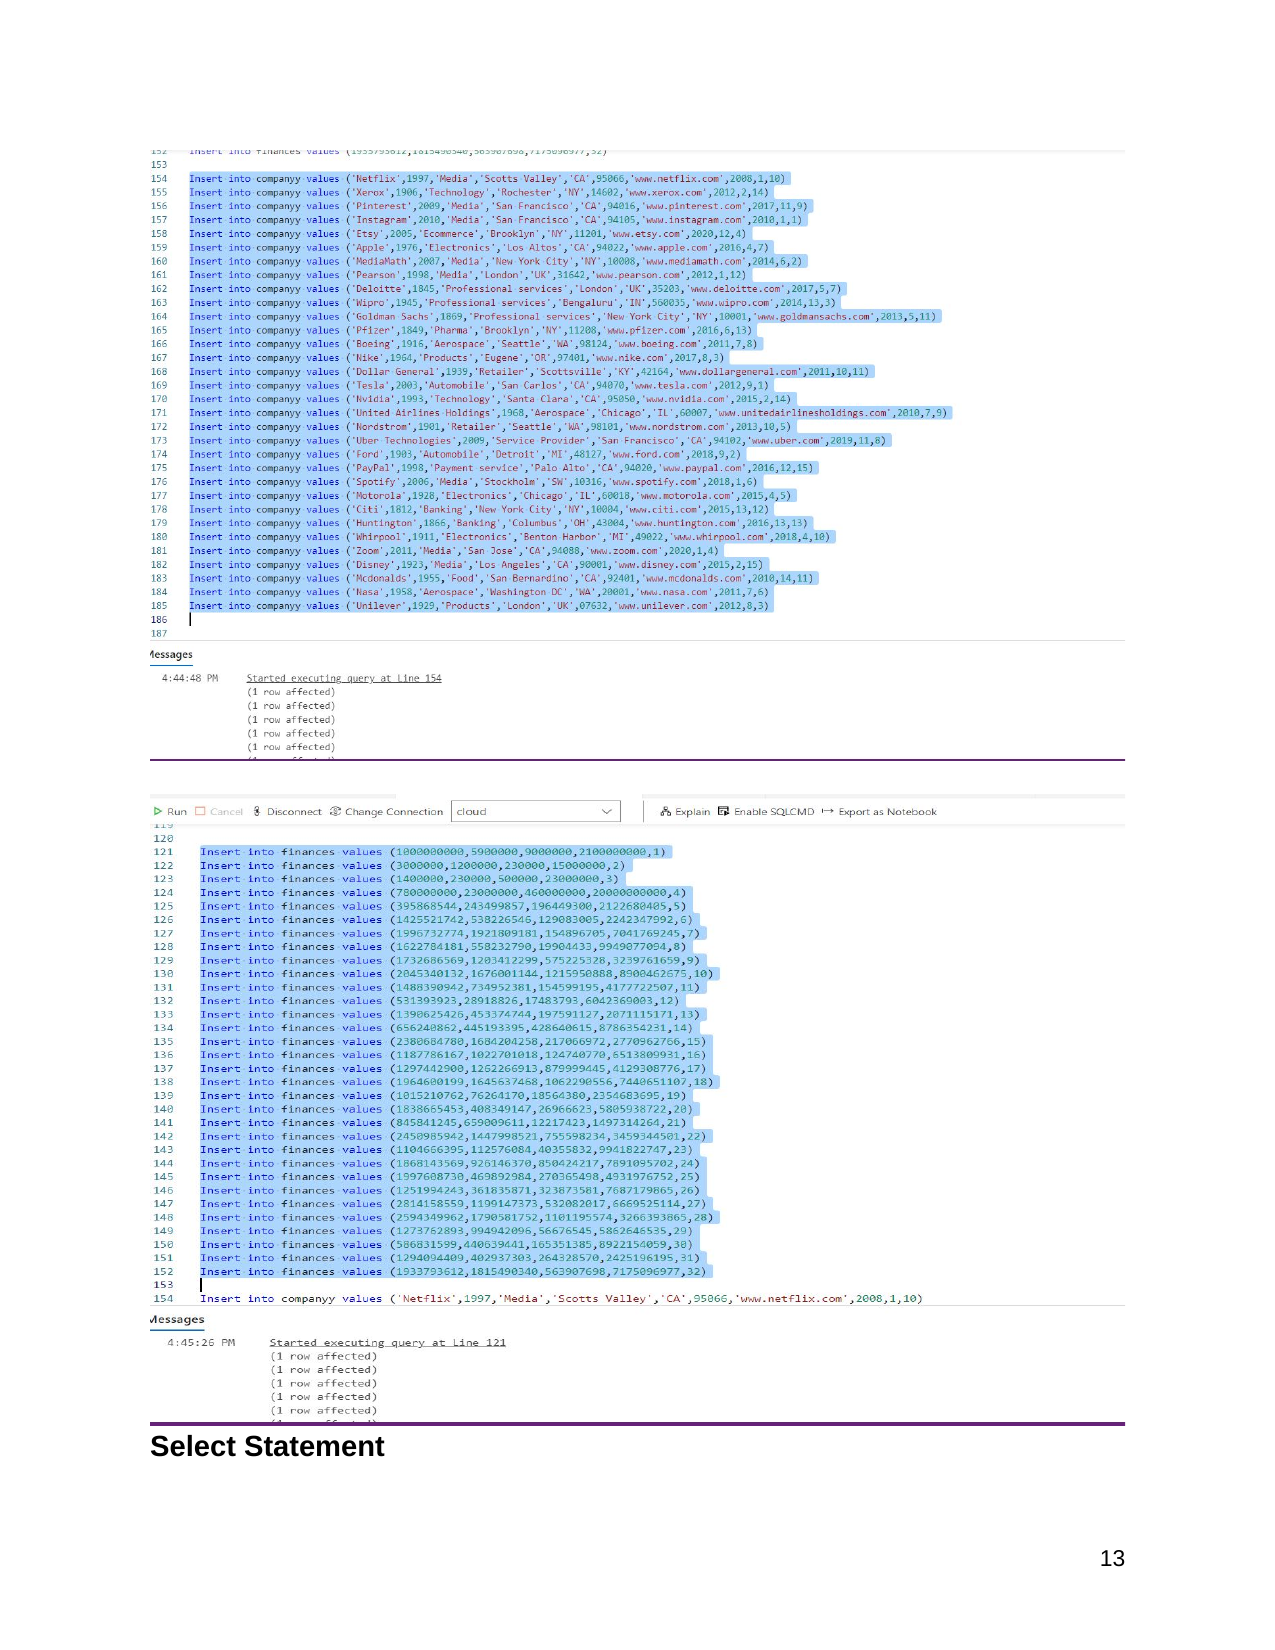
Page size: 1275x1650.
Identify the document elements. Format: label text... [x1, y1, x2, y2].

picture [150, 794, 1125, 1426]
text Select Statement [150, 1429, 1125, 1463]
picture [150, 150, 1125, 761]
